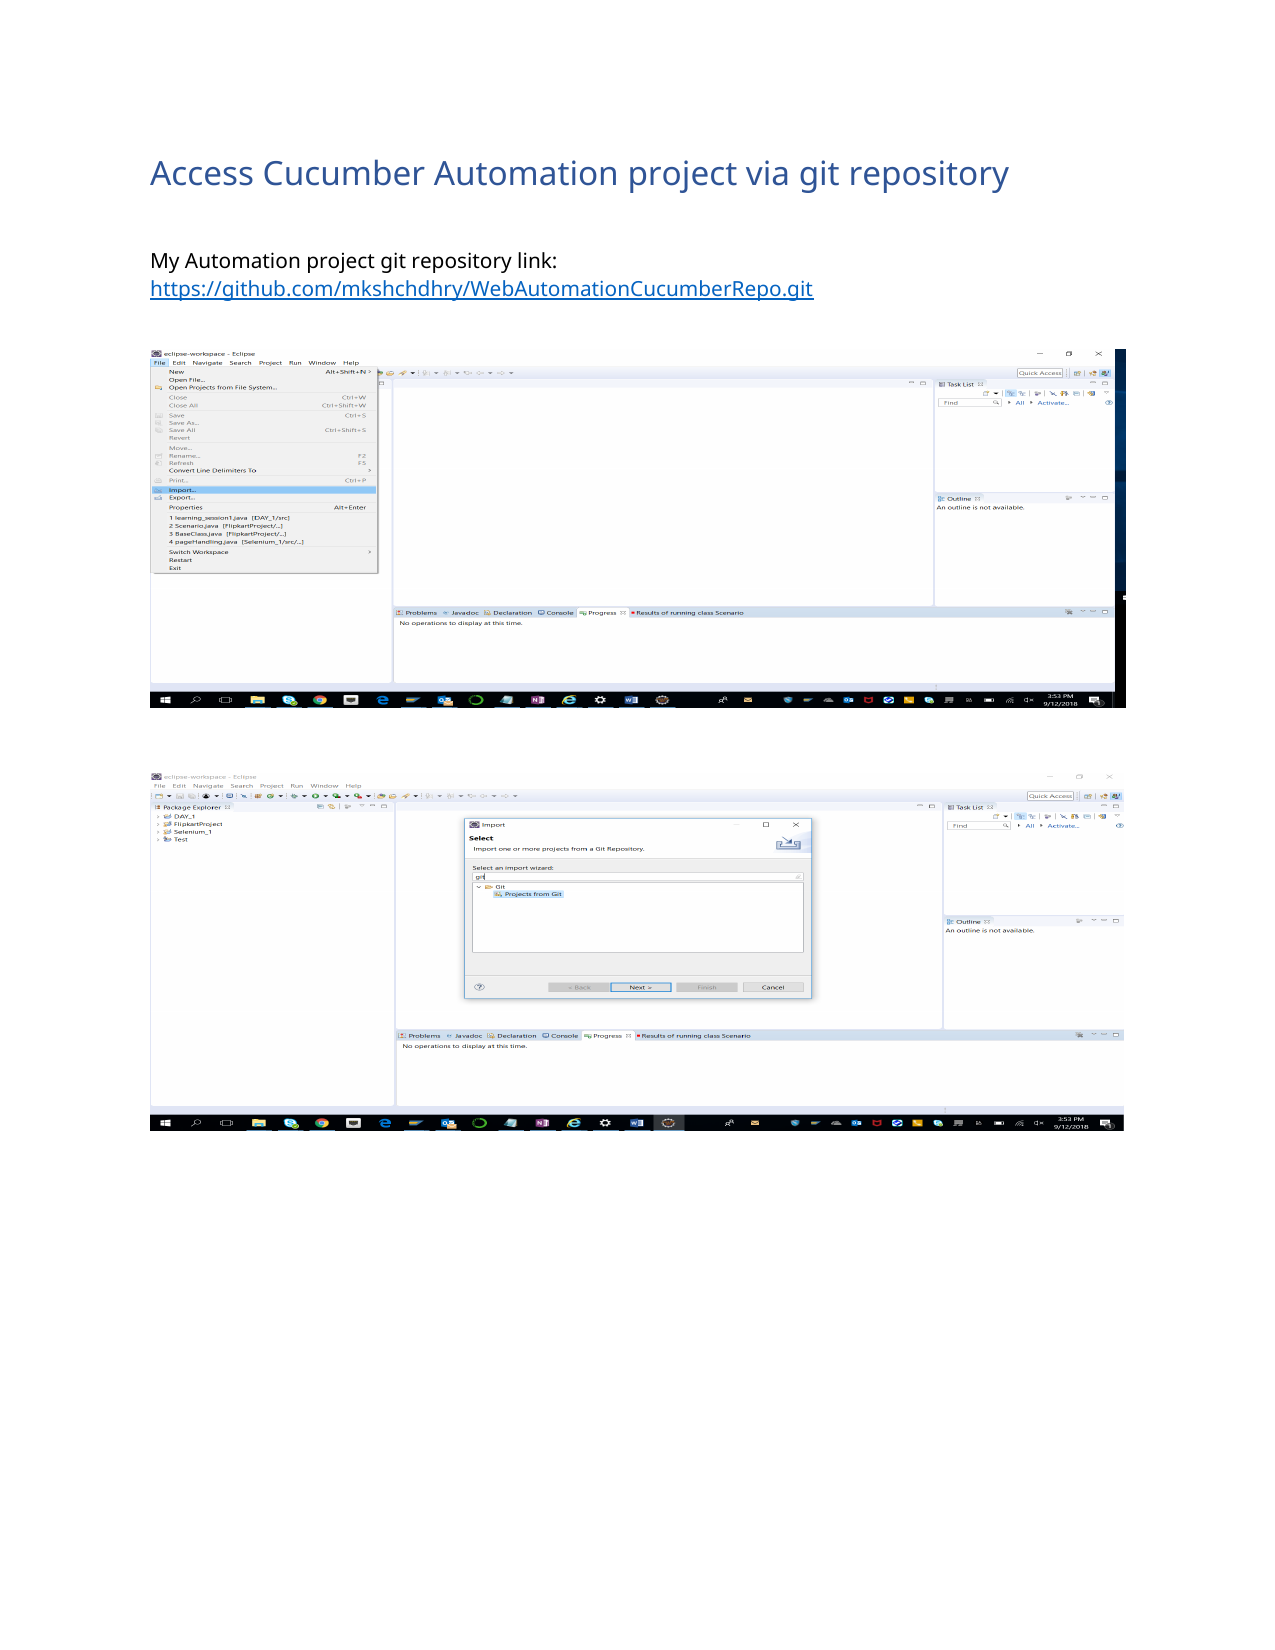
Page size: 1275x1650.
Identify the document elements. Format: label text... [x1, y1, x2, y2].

picture [150, 773, 1124, 1131]
picture [150, 349, 1126, 708]
subtitle Access Cucumber Automation project via git repository [150, 150, 1125, 195]
text My Automation project git repository link: [150, 246, 1125, 274]
text https://github.com/mkshchdhry/WebAutomationCucumberRepo.git [150, 274, 1125, 303]
